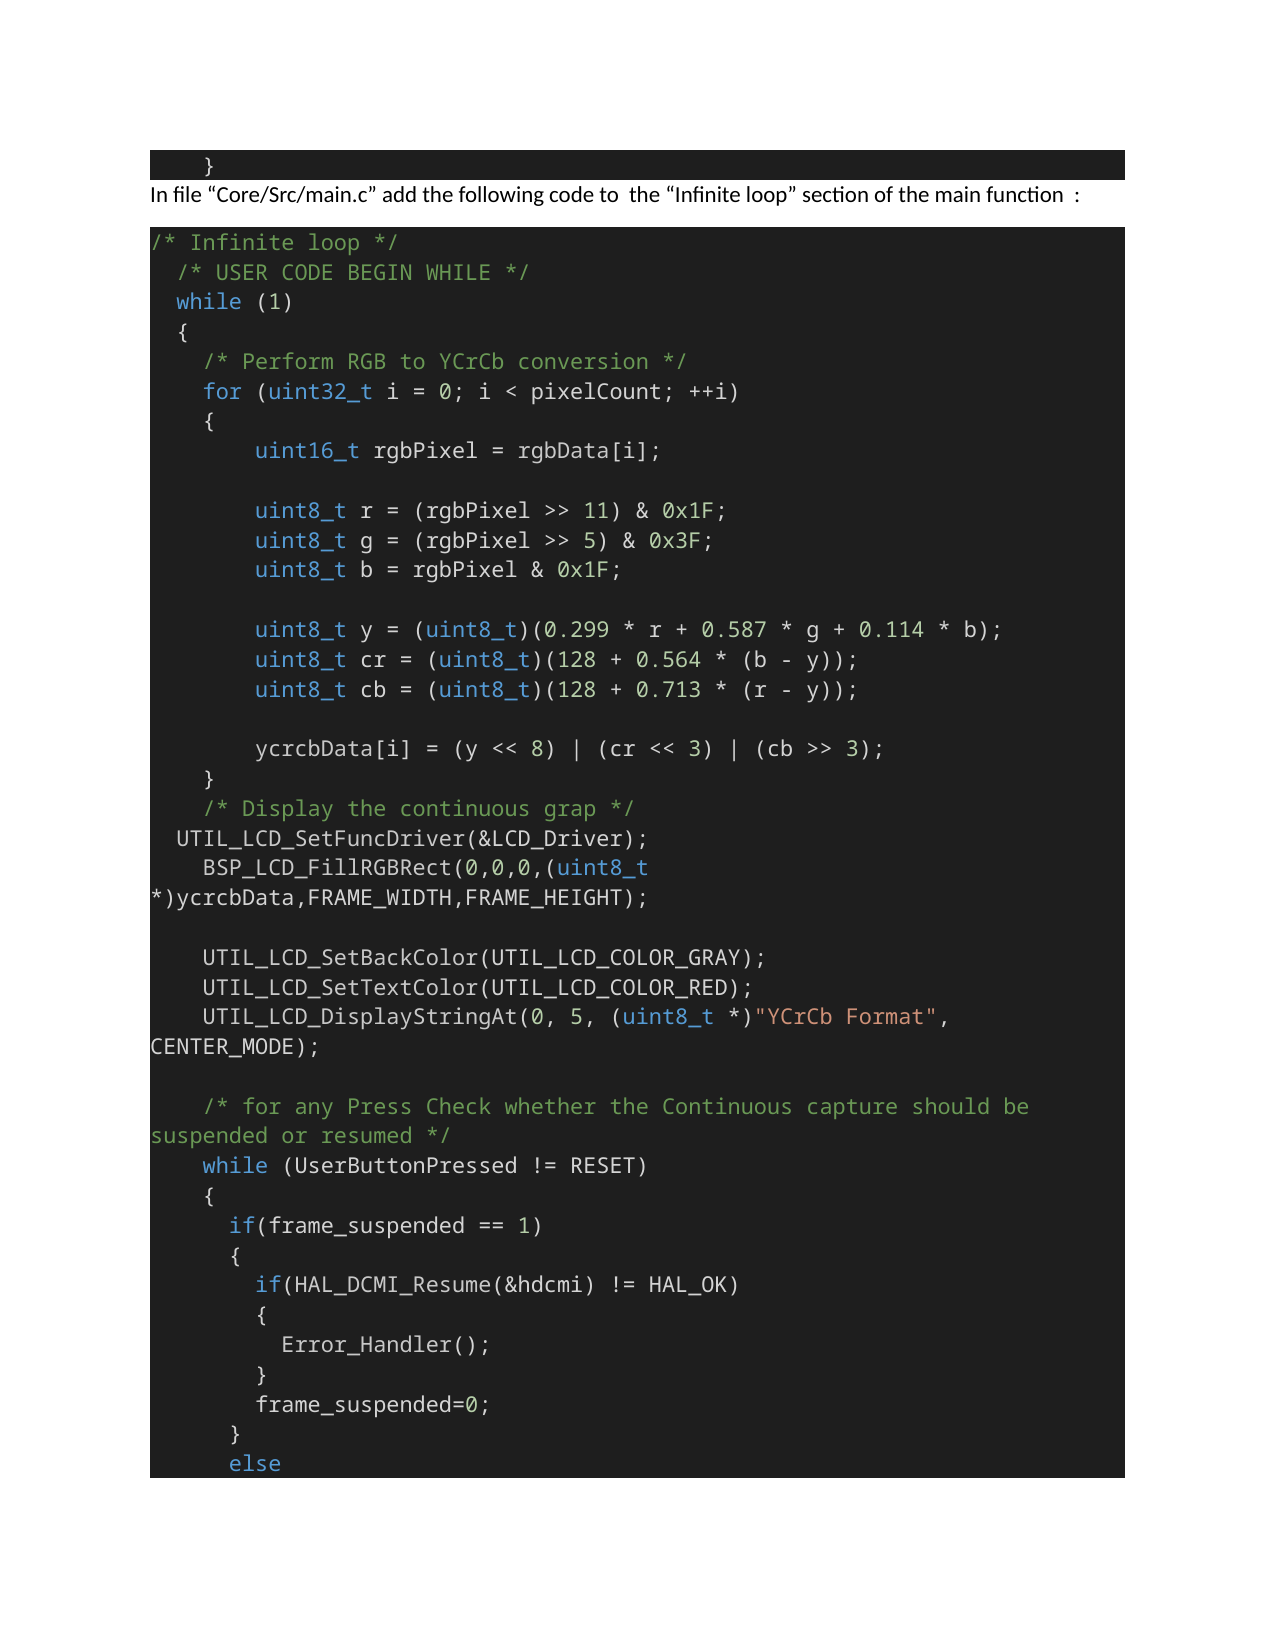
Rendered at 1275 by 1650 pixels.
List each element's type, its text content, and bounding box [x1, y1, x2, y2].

text if(HAL_DCMI_Resume(&hdcmi) != HAL_OK) [150, 1269, 1125, 1299]
text uint16_t rgbPixel = rgbData[i]; [150, 435, 1125, 465]
text { [150, 405, 1125, 435]
text if(frame_suspended == 1) [150, 1210, 1125, 1239]
text /* for any Press Check whether the Continuous capture should be suspended or resumed */ [150, 1091, 1125, 1150]
text } [150, 1418, 1125, 1448]
text { [150, 1239, 1125, 1269]
text /* Perform RGB to YCrCb conversion */ [150, 346, 1125, 376]
text UTIL_LCD_DisplayStringAt(0, 5, (uint8_t *)"YCrCb Format", CENTER_MODE); [150, 1001, 1125, 1061]
text /* Infinite loop */ [150, 227, 1125, 256]
text uint8_t r = (rgbPixel >> 11) & 0x1F; [150, 495, 1125, 524]
text uint8_t cb = (uint8_t)(128 + 0.713 * (r - y)); [150, 673, 1125, 703]
text uint8_t y = (uint8_t)(0.299 * r + 0.587 * g + 0.114 * b); [150, 614, 1125, 644]
text { [150, 1299, 1125, 1329]
text else [150, 1448, 1125, 1478]
text In file “Core/Src/main.c” add the following code to the “Infinite loop” section of the main function : [150, 180, 1125, 208]
text while (1) [150, 286, 1125, 316]
text { [150, 316, 1125, 346]
text uint8_t g = (rgbPixel >> 5) & 0x3F; [150, 524, 1125, 554]
text UTIL_LCD_SetFuncDriver(&LCD_Driver); [150, 822, 1125, 852]
text /* Display the continuous grap */ [150, 793, 1125, 822]
text } [150, 763, 1125, 793]
text } [150, 1359, 1125, 1388]
text Error_Handler(); [150, 1329, 1125, 1359]
text /* USER CODE BEGIN WHILE */ [150, 256, 1125, 286]
text frame_suspended=0; [150, 1388, 1125, 1418]
text for (uint32_t i = 0; i < pixelCount; ++i) [150, 376, 1125, 405]
text ycrcbData[i] = (y << 8) | (cr << 3) | (cb >> 3); [150, 733, 1125, 763]
text uint8_t b = rgbPixel & 0x1F; [150, 554, 1125, 584]
text } [150, 150, 1125, 180]
text while (UserButtonPressed != RESET) [150, 1150, 1125, 1180]
text uint8_t cr = (uint8_t)(128 + 0.564 * (b - y)); [150, 644, 1125, 673]
text UTIL_LCD_SetBackColor(UTIL_LCD_COLOR_GRAY); [150, 942, 1125, 971]
text { [150, 1180, 1125, 1210]
text BSP_LCD_FillRGBRect(0,0,0,(uint8_t *)ycrcbData,FRAME_WIDTH,FRAME_HEIGHT); [150, 852, 1125, 912]
text UTIL_LCD_SetTextColor(UTIL_LCD_COLOR_RED); [150, 971, 1125, 1001]
